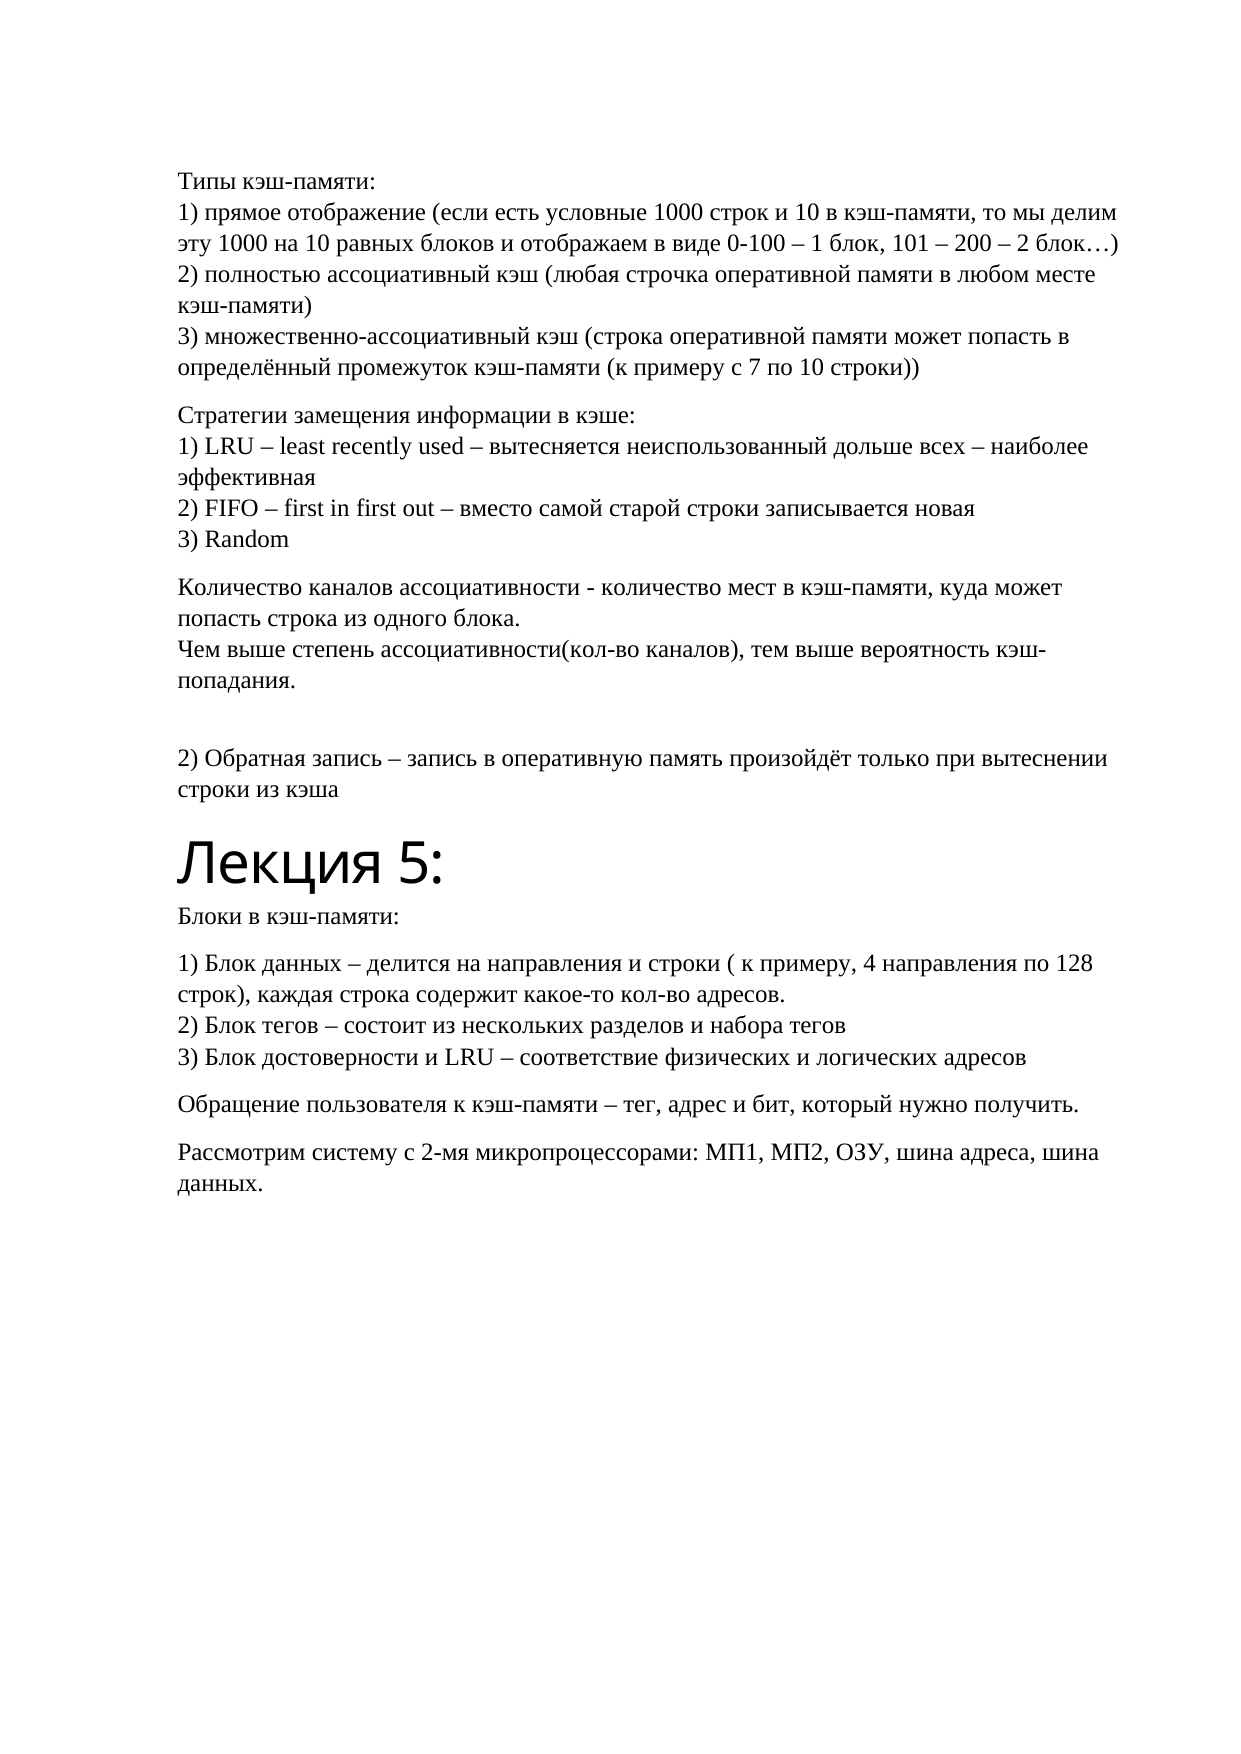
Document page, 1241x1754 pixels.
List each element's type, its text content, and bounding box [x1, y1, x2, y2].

text Обращение пользователя к кэш-памяти – тег, адрес и бит, который нужно получить. [177, 1089, 1152, 1118]
text Блоки в кэш-памяти: [177, 901, 1152, 929]
title Лекция 5: [177, 821, 1152, 901]
text Типы кэш-памяти: 1) прямое отображение (если есть условные 1000 строк и 10 в кэш-памяти, то мы делим эту 1000 на 10 равных блоков и отображаем в виде 0-100 – 1 блок, 101 – 200 – 2 блок…) 2) полностью ассоциативный кэш (любая строчка оперативной памяти в любом месте кэш-памяти) 3) множественно-ассоциативный кэш (строка оперативной памяти может попасть в определённый промежуток кэш-памяти (к примеру с 7 по 10 строки)) [177, 166, 1152, 381]
text Стратегии замещения информации в кэше: 1) LRU – least recently used – вытесняется неиспользованный дольше всех – наиболее эффективная 2) FIFO – first in first out – вместо самой старой строки записывается новая 3) Random [177, 400, 1152, 553]
text Рассмотрим систему с 2-мя микропроцессорами: МП1, МП2, ОЗУ, шина адреса, шина данных. [177, 1137, 1152, 1197]
text Количество каналов ассоциативности - количество мест в кэш-памяти, куда может попасть строка из одного блока. Чем выше степень ассоциативности(кол-во каналов), тем выше вероятность кэш-попадания. [177, 572, 1152, 724]
text 1) Блок данных – делится на направления и строки ( к примеру, 4 направления по 128 строк), каждая строка содержит какое-то кол-во адресов. 2) Блок тегов – состоит из нескольких разделов и набора тегов 3) Блок достоверности и LRU – соответствие физических и логических адресов [177, 948, 1152, 1070]
text 2) Обратная запись – запись в оперативную память произойдёт только при вытеснении строки из кэша [177, 743, 1152, 802]
